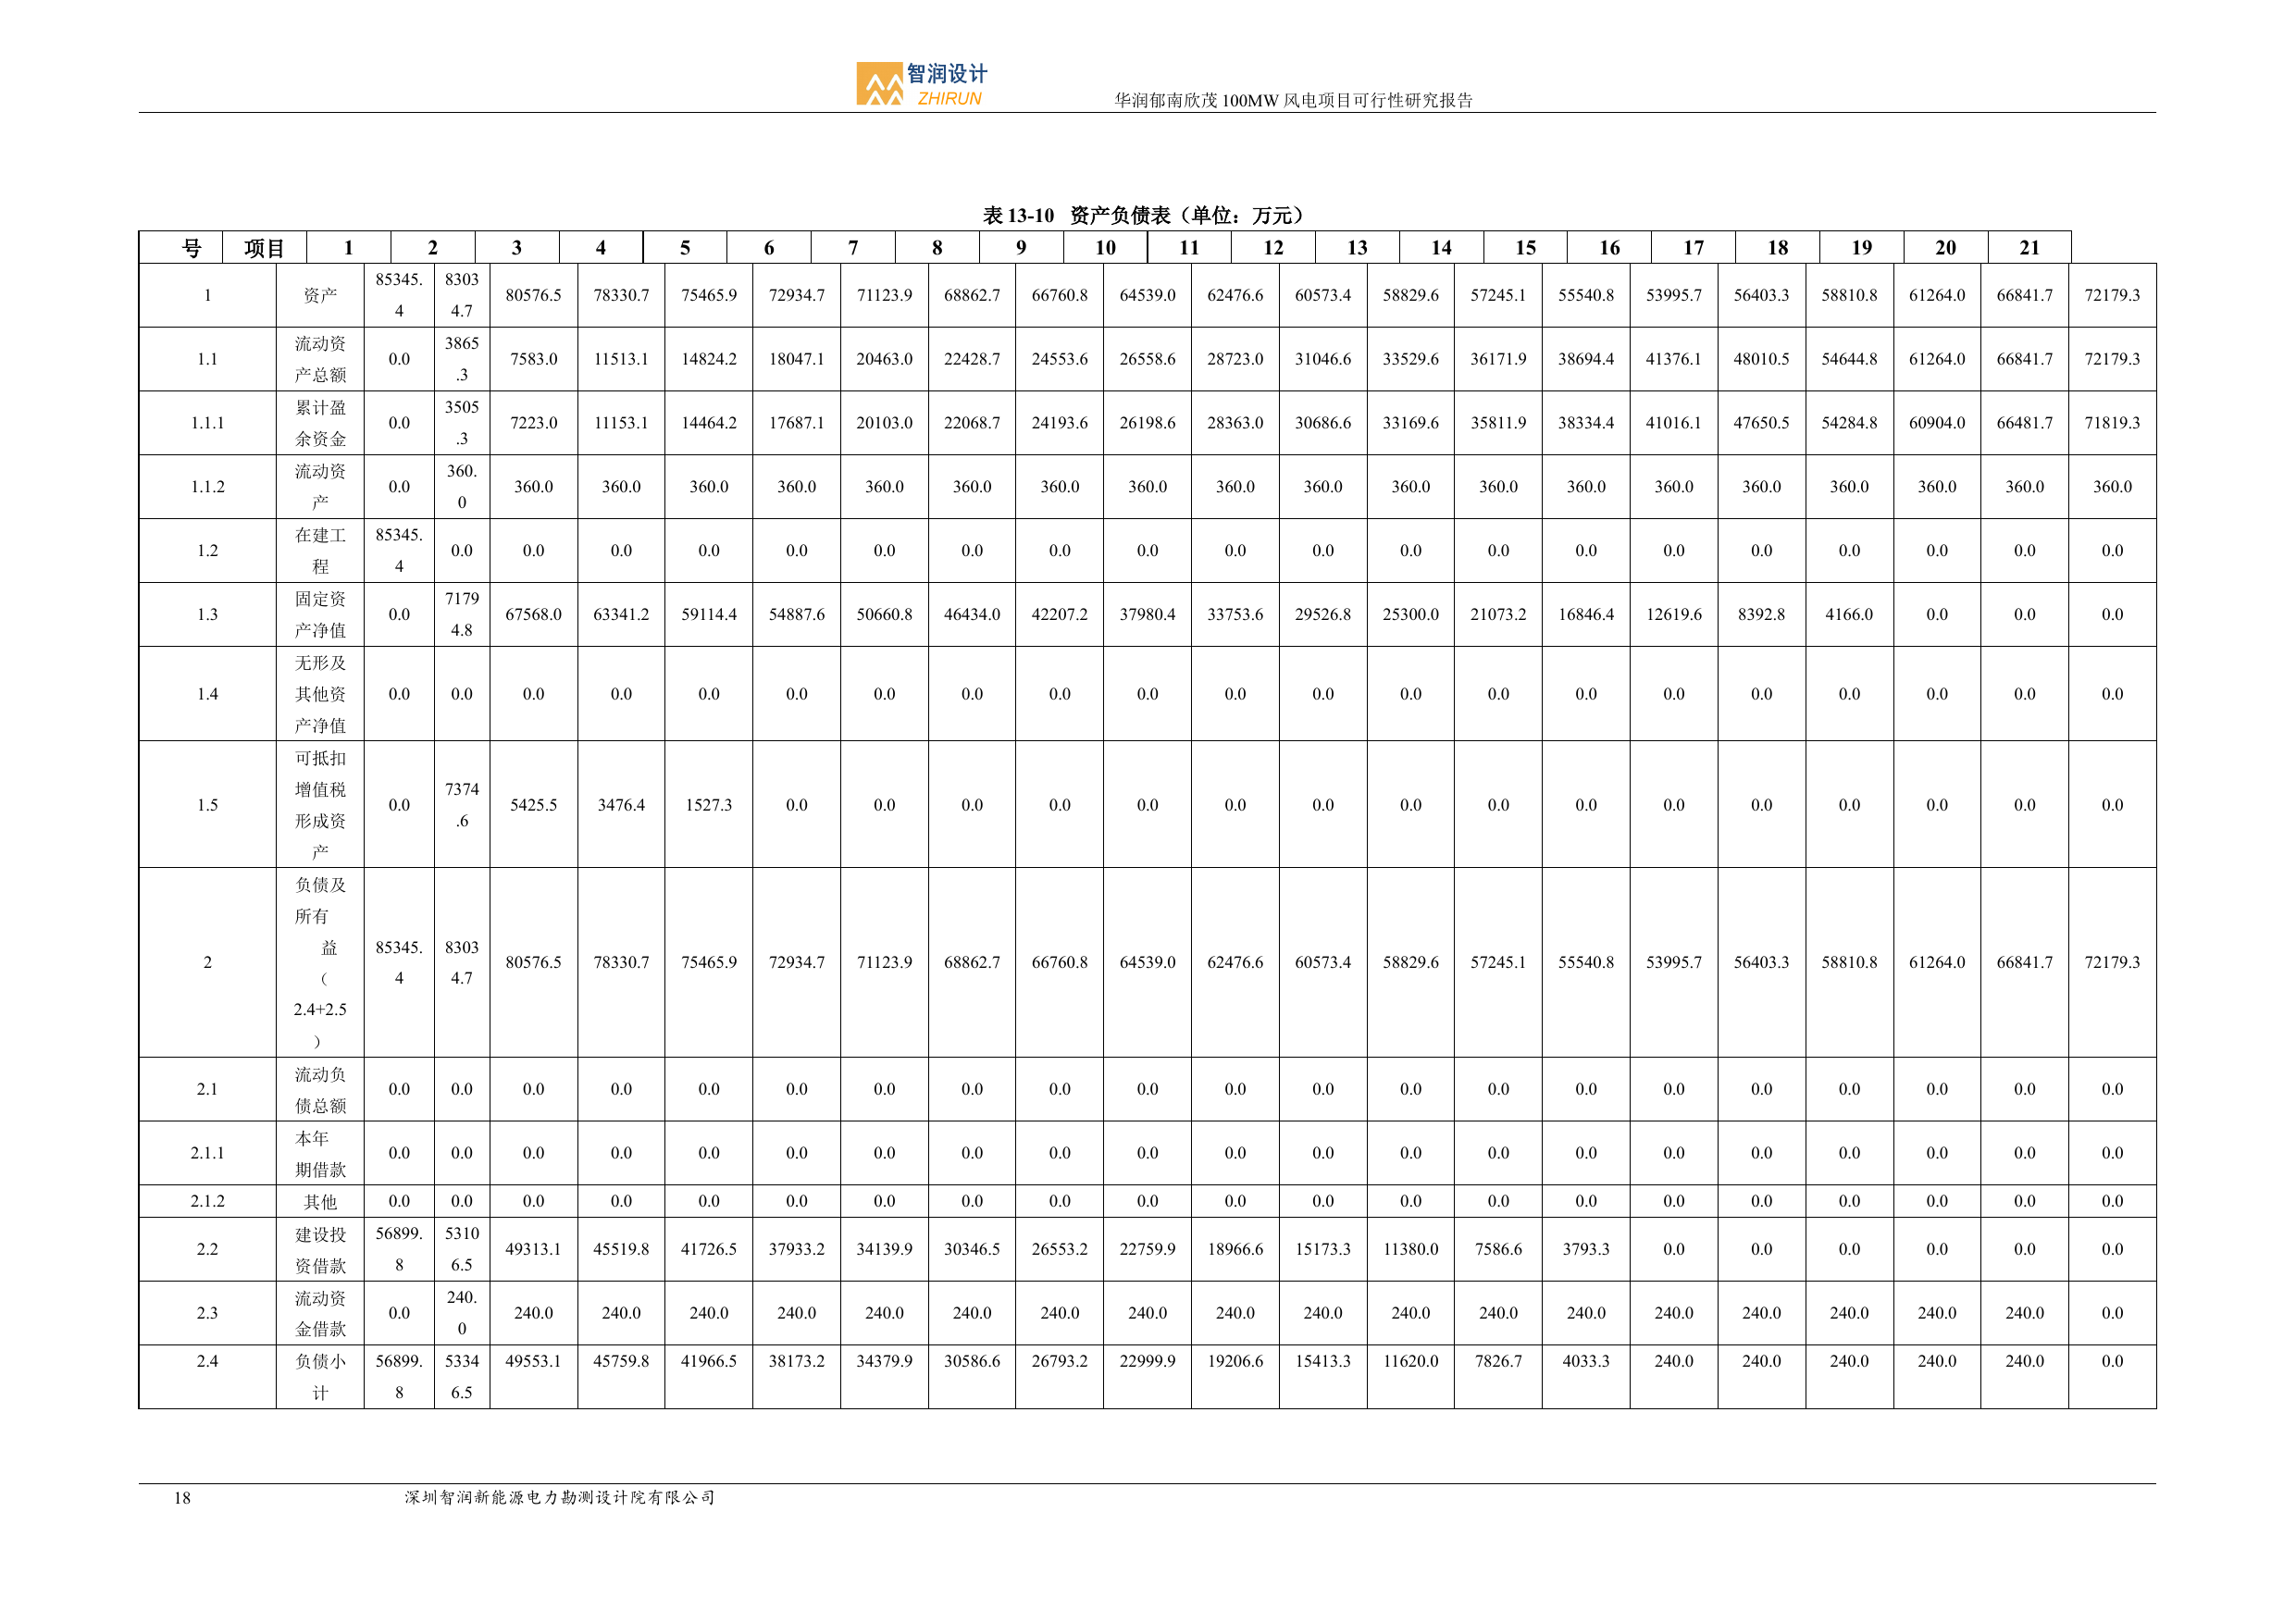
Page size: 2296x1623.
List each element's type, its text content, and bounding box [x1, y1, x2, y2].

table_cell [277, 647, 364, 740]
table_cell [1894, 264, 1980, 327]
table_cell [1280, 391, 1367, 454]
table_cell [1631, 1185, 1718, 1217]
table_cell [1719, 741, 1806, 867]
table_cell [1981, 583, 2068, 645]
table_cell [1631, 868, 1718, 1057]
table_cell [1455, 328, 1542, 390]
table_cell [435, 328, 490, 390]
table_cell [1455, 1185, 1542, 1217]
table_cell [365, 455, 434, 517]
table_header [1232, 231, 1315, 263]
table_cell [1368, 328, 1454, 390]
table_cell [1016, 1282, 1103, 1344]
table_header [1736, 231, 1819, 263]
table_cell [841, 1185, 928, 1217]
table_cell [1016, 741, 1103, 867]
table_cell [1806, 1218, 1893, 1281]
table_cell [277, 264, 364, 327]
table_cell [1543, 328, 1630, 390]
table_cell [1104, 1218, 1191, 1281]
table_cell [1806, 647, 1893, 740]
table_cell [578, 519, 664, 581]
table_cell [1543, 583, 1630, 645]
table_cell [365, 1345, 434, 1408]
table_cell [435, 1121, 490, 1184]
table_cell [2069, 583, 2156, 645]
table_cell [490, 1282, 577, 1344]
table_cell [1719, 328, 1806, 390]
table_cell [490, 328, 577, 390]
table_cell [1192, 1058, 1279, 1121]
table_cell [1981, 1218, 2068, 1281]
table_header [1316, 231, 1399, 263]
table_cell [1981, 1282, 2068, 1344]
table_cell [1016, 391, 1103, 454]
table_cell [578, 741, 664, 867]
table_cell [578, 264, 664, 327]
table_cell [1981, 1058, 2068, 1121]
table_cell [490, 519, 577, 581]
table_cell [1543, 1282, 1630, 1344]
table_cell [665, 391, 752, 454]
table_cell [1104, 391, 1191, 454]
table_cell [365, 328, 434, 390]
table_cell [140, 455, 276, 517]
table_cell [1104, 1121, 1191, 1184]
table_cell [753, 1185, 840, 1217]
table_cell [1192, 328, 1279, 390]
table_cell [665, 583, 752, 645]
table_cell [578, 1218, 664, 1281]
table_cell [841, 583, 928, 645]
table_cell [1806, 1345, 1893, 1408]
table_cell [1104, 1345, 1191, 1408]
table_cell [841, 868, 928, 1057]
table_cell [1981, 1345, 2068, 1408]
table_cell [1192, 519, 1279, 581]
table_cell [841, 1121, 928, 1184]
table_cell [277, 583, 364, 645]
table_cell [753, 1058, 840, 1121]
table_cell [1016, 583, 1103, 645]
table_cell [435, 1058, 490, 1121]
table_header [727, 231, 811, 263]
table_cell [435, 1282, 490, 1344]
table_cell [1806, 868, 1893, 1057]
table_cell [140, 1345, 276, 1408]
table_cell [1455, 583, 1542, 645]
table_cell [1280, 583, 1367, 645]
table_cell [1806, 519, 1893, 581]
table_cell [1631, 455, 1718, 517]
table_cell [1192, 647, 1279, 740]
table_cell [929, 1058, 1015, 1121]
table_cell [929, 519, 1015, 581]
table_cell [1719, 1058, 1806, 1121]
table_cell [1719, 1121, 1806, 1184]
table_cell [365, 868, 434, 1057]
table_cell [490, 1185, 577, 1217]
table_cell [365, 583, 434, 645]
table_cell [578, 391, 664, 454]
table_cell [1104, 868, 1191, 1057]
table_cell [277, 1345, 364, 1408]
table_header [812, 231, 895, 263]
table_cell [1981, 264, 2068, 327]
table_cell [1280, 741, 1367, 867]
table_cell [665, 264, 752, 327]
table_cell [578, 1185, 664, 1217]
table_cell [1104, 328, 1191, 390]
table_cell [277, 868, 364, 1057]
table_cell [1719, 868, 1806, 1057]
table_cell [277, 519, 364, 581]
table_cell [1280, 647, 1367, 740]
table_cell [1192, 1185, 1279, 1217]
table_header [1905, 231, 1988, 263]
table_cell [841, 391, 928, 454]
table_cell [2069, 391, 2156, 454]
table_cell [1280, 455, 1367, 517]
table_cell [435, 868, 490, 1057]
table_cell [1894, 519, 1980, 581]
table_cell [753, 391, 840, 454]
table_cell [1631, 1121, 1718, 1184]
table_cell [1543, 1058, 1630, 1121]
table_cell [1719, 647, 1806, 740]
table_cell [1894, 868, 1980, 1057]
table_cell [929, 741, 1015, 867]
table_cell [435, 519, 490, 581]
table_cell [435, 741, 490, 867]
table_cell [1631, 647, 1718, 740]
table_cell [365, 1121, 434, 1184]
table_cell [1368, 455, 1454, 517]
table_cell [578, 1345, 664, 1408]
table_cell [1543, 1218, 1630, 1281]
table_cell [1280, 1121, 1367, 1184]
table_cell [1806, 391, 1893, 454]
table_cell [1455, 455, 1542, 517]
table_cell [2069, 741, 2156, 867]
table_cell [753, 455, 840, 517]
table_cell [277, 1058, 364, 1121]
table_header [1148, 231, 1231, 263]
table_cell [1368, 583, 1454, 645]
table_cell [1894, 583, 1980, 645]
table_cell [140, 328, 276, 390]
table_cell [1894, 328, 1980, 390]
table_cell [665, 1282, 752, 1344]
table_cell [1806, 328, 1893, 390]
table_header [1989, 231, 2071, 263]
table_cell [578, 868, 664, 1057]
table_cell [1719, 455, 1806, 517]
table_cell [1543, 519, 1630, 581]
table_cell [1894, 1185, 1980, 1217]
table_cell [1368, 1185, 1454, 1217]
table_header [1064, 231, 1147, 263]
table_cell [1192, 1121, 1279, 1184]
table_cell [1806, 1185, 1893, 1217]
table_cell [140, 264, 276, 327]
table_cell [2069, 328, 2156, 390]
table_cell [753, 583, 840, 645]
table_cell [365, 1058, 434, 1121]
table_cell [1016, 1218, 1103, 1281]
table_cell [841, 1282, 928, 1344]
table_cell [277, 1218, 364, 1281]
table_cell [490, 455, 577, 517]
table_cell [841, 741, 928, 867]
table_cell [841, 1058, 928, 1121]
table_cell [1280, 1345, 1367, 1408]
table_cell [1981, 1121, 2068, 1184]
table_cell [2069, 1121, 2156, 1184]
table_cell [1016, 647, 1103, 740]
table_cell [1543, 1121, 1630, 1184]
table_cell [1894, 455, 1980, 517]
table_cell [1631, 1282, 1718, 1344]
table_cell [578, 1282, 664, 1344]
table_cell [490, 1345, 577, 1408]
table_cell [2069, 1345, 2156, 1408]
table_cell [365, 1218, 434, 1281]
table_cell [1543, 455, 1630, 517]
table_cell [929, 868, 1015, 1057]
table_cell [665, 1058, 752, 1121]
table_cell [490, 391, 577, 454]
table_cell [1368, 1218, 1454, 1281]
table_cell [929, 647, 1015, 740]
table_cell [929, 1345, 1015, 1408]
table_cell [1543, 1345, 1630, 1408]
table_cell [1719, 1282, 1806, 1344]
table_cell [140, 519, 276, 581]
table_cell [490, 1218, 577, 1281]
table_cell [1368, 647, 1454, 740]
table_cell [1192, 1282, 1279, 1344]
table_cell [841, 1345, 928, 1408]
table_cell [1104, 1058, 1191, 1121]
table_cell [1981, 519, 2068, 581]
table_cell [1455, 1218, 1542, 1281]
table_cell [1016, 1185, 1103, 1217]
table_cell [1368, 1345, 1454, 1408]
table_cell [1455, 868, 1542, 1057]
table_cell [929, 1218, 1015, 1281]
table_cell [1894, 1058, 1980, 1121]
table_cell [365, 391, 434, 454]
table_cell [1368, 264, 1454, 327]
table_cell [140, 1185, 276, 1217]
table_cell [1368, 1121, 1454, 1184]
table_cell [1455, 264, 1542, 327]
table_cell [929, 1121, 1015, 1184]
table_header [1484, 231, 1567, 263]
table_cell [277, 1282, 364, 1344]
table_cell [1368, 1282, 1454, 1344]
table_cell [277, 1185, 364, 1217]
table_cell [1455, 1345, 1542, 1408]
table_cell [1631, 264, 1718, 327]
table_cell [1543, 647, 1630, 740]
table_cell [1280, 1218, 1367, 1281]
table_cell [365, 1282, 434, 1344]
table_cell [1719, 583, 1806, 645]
picture [856, 60, 988, 106]
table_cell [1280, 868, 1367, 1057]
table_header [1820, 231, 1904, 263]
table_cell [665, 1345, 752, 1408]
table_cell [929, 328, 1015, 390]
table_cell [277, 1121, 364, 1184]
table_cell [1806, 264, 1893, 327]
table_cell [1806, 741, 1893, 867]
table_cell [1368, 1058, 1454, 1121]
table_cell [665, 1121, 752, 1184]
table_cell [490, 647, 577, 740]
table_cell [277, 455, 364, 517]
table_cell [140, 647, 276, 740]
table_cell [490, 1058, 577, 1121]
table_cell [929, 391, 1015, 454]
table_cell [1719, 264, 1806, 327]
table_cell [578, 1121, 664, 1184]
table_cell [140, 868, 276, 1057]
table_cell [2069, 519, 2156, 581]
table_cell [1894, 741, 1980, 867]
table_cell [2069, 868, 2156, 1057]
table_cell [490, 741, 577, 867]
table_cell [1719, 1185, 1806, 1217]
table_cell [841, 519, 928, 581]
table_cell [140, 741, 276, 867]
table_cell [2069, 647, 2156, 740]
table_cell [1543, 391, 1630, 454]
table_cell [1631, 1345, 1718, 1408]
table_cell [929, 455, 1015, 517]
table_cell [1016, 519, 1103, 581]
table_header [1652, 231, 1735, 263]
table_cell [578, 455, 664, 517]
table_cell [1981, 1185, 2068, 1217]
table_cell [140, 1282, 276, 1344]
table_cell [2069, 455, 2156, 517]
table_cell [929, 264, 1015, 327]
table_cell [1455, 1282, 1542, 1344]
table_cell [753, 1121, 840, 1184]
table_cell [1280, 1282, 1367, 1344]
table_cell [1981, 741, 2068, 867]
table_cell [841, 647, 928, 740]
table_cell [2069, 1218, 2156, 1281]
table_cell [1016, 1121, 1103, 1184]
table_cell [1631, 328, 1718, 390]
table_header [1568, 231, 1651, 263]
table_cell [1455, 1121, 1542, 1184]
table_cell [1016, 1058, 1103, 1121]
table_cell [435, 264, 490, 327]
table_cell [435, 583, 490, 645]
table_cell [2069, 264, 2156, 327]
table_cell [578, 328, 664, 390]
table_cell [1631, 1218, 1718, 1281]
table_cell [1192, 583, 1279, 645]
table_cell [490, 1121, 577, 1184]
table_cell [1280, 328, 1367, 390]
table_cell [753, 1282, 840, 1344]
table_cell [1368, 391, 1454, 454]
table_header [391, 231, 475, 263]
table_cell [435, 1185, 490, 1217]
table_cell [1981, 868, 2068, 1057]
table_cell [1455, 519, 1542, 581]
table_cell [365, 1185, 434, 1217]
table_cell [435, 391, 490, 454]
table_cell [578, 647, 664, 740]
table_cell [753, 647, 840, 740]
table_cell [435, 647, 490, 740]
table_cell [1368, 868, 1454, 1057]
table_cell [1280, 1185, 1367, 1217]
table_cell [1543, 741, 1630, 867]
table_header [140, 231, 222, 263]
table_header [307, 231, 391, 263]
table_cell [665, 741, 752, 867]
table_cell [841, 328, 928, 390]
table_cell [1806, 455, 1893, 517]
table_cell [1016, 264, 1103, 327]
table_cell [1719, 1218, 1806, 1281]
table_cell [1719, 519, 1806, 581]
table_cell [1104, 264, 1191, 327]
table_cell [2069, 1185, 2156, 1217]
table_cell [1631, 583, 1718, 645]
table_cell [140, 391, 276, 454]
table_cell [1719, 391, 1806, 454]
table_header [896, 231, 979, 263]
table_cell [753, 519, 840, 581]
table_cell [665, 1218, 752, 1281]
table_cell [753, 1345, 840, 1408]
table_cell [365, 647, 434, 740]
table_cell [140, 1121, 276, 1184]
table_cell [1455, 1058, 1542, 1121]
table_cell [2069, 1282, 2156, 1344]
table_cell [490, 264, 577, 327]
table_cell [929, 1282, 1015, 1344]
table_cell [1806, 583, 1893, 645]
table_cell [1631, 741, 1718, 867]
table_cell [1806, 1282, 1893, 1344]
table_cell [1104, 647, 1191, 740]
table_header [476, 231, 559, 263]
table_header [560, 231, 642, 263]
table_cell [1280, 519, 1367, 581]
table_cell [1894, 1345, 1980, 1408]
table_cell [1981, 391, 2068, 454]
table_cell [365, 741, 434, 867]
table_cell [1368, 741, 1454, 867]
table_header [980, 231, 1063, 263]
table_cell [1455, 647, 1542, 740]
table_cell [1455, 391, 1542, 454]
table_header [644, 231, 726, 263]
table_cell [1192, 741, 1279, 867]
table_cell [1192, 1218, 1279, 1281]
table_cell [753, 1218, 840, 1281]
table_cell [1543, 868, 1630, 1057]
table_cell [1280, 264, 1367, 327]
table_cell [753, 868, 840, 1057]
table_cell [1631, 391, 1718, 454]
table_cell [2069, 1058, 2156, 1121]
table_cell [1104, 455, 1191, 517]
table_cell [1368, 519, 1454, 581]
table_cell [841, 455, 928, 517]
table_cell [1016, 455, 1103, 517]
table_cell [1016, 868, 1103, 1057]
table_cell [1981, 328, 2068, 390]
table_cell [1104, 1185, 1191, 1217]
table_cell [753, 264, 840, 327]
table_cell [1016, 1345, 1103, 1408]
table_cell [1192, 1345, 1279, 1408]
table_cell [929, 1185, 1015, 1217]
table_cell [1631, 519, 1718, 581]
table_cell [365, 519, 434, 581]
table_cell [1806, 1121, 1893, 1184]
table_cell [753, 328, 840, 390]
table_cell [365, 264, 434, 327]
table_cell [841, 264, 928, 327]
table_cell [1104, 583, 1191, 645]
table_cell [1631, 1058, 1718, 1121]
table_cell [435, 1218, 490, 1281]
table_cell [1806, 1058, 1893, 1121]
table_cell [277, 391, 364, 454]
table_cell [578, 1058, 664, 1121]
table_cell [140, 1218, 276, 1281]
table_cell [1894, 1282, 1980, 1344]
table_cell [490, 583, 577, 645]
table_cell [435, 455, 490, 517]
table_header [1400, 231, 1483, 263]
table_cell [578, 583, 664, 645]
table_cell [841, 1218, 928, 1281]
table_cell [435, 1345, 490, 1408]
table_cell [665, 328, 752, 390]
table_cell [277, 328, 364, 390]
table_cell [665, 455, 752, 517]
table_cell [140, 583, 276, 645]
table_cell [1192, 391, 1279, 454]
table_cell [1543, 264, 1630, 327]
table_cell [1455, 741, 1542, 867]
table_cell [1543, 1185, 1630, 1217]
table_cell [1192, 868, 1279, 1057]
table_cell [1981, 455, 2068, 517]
text 表13-10 资产负债表（单位：万元） [139, 199, 2156, 230]
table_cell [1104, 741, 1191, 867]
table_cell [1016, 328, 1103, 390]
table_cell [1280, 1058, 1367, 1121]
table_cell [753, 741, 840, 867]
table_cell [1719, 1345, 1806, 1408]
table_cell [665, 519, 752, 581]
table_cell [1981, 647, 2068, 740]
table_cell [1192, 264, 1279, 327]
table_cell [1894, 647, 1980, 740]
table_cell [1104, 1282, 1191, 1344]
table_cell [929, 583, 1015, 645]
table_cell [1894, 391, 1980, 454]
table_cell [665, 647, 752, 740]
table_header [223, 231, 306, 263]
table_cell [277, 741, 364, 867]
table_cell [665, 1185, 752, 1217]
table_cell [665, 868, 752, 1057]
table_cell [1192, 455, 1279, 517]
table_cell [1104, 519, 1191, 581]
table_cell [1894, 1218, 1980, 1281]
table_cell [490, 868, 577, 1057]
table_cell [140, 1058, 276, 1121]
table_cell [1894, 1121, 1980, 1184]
